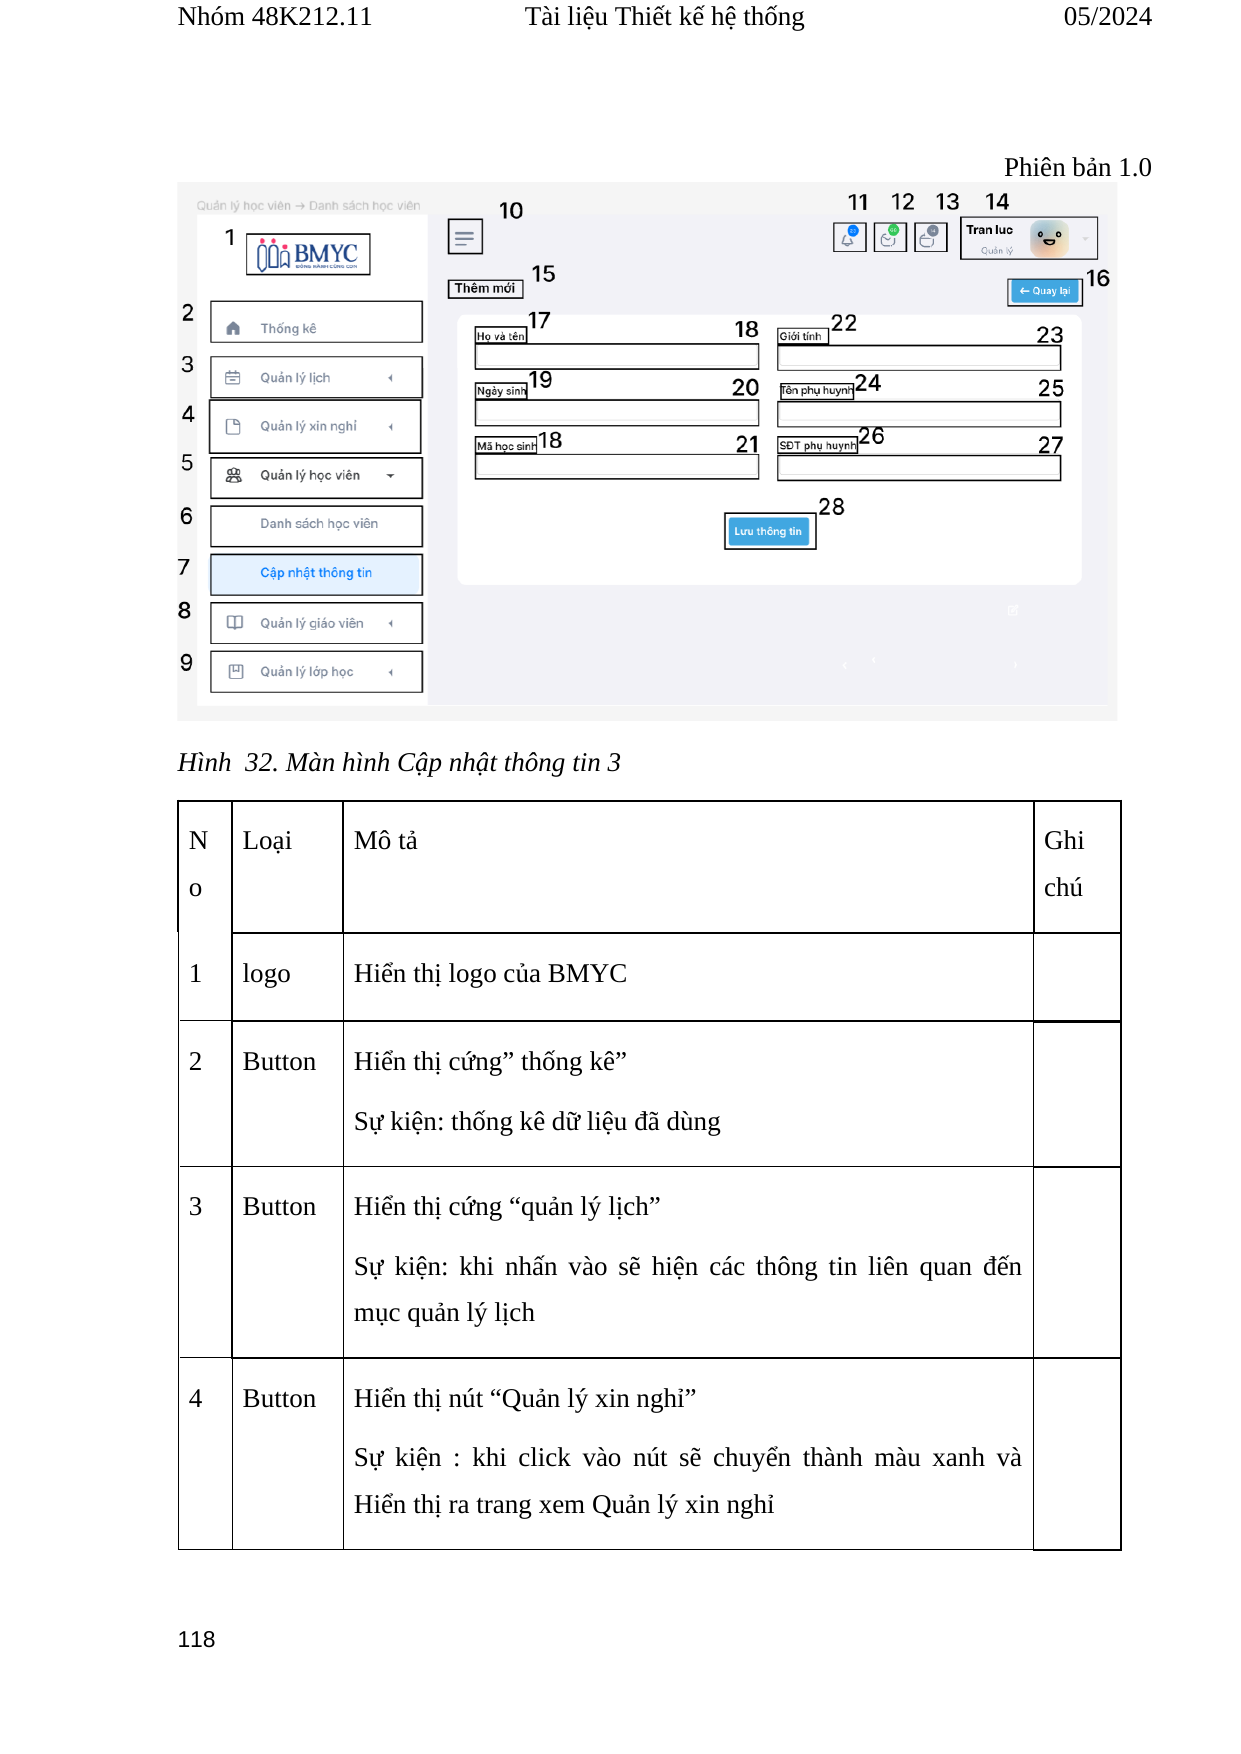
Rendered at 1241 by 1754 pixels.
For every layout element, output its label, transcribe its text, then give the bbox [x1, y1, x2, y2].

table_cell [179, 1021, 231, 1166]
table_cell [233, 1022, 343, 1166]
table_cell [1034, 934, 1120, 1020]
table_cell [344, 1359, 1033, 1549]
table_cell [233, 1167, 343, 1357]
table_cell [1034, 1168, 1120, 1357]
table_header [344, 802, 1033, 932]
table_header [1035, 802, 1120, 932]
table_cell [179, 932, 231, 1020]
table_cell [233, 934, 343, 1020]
picture [177, 182, 1118, 721]
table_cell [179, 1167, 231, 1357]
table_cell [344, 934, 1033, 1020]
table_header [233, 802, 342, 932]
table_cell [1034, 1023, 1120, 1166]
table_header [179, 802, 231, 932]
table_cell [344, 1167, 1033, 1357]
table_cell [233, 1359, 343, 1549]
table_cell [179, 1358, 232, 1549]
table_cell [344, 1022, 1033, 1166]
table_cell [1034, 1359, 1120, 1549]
